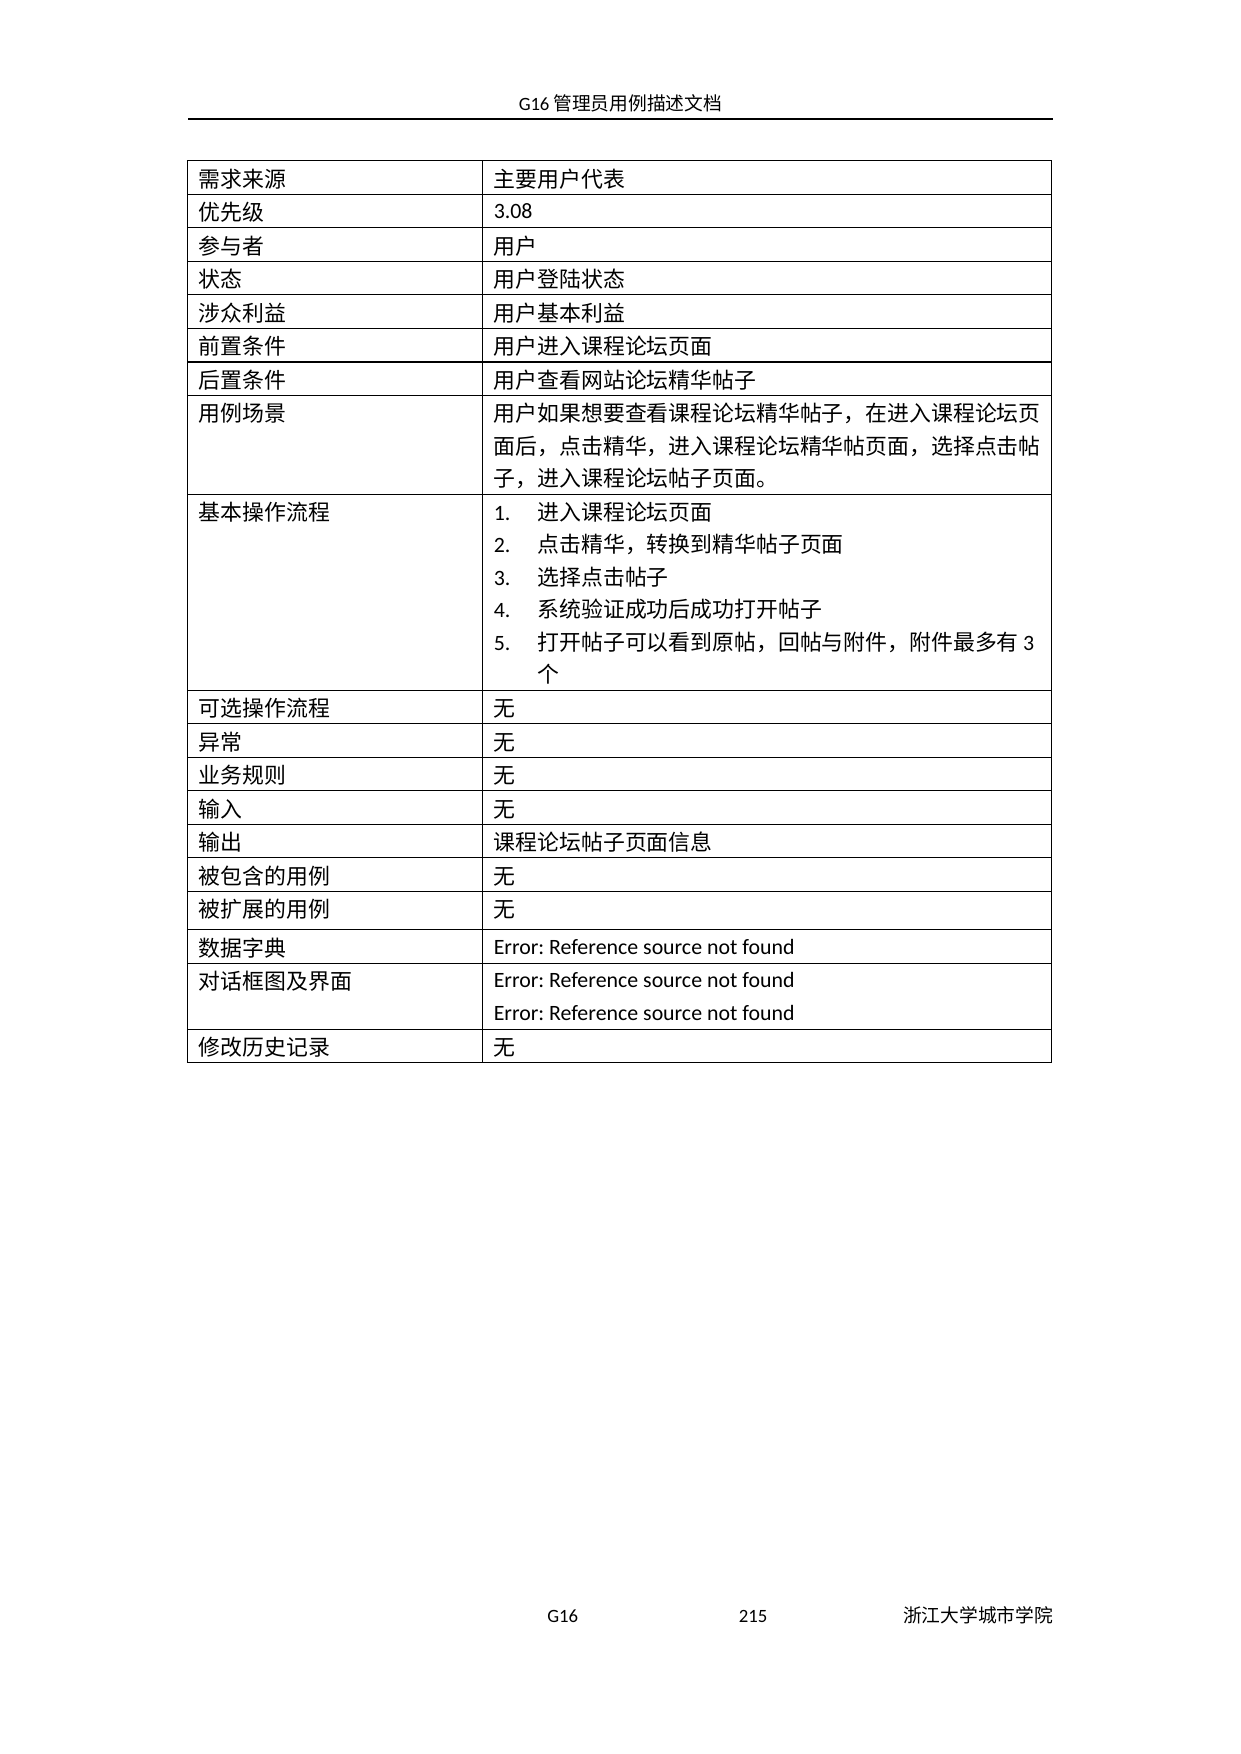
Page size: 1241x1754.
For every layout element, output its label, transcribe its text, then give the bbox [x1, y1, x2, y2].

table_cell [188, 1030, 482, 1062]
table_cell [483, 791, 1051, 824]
table_cell 用户进入课程论坛页面 [483, 329, 1051, 361]
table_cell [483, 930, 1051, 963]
table_cell 需求来源 [188, 161, 482, 194]
table_cell 无 [483, 691, 1051, 723]
table_cell 主要用户代表 [483, 161, 1051, 194]
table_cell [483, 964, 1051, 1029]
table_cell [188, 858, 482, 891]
table_cell 用例场景 [188, 396, 482, 493]
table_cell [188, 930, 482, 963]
table_cell 后置条件 [188, 363, 482, 395]
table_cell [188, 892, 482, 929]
table_cell 用户登陆状态 [483, 262, 1051, 294]
table_cell 状态 [188, 262, 482, 294]
table_cell 用户 [483, 228, 1051, 261]
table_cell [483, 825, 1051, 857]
table_cell 参与者 [188, 228, 482, 261]
table_cell 优先级 [188, 195, 482, 227]
table_cell 用户基本利益 [483, 295, 1051, 328]
table_cell 可选操作流程 [188, 691, 482, 723]
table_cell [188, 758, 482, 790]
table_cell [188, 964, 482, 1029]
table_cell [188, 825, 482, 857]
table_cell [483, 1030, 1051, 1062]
table_cell 用户如果想要查看课程论坛精华帖子，在进入课程论坛页面后，点击精华，进入课程论坛精华帖页面，选择点击帖子，进入课程论坛帖子页面。 [483, 396, 1051, 493]
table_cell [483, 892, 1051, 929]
table_cell 3.08 [483, 195, 1051, 227]
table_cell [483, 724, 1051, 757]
table_cell 涉众利益 [188, 295, 482, 328]
table_cell 前置条件 [188, 329, 482, 361]
table_cell 进入课程论坛页面 点击精华，转换到精华帖子页面 选择点击帖子 系统验证成功后成功打开帖子 打开帖子可以看到原帖，回帖与附件，附件最多有3个 [483, 495, 1051, 689]
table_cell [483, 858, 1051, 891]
table_cell 异常 [188, 724, 482, 757]
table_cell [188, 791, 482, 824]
table_cell 用户查看网站论坛精华帖子 [483, 363, 1051, 395]
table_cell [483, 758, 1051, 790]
table_cell 基本操作流程 [188, 495, 482, 689]
